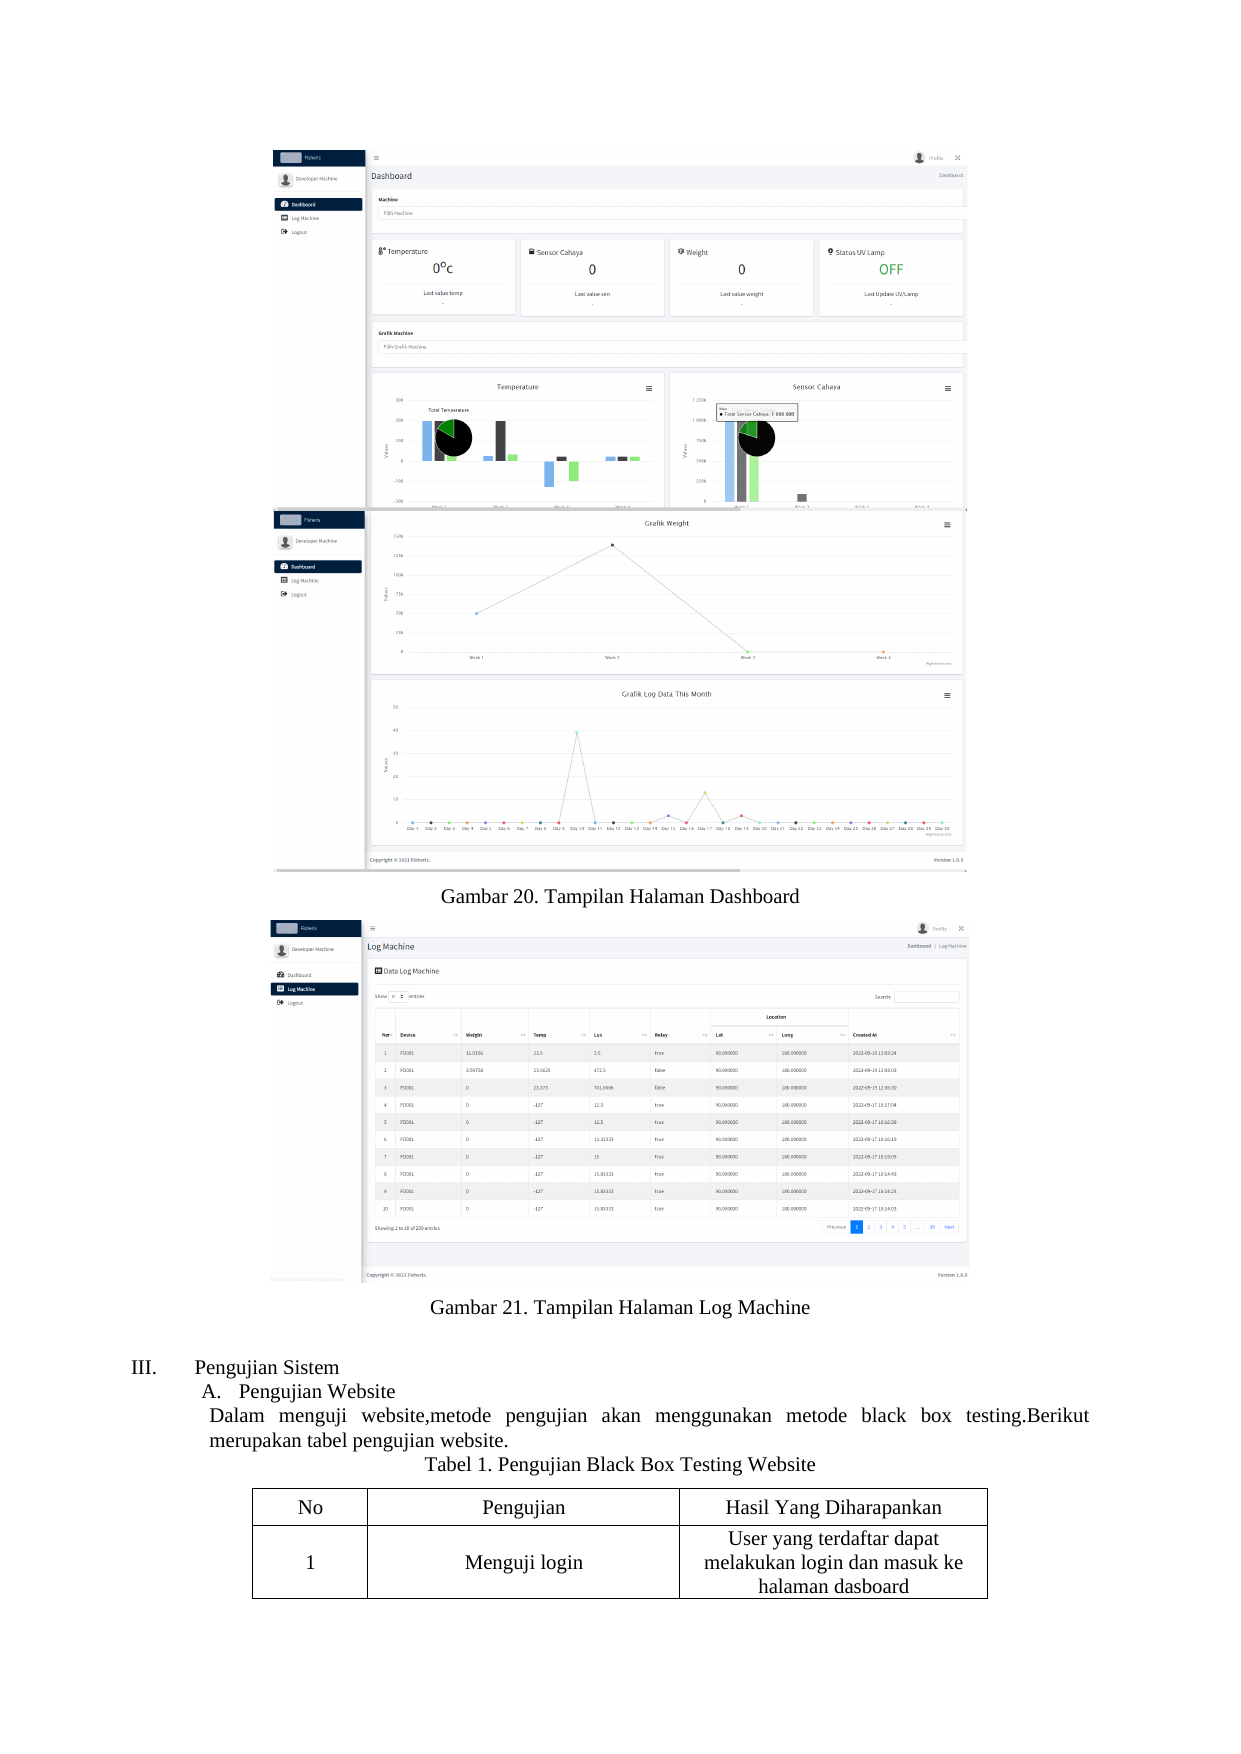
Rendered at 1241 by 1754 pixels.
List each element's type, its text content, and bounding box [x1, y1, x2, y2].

table_cell User yang terdaftar dapat melakukan login dan masuk ke halaman dasboard [680, 1526, 987, 1598]
text Gambar 20. Tampilan Halaman Dashboard [150, 884, 1090, 908]
list Dalam menguji website,metode pengujian akan menggunakan metode black box testing.Berikut merupakan tabel pengujian website. [209, 1403, 1090, 1452]
picture [270, 920, 970, 1283]
picture [273, 150, 968, 872]
text Gambar 21. Tampilan Halaman Log Machine [150, 1295, 1090, 1319]
table_header No [253, 1489, 367, 1525]
list Pengujian Sistem [157, 1355, 1090, 1379]
table_cell 1 [253, 1526, 367, 1598]
table_header Pengujian [368, 1489, 679, 1525]
list Pengujian Website [201, 1379, 1090, 1403]
text Tabel 1. Pengujian Black Box Testing Website [150, 1452, 1090, 1476]
table_cell Menguji login [368, 1526, 679, 1598]
table_header Hasil Yang Diharapankan [680, 1489, 987, 1525]
